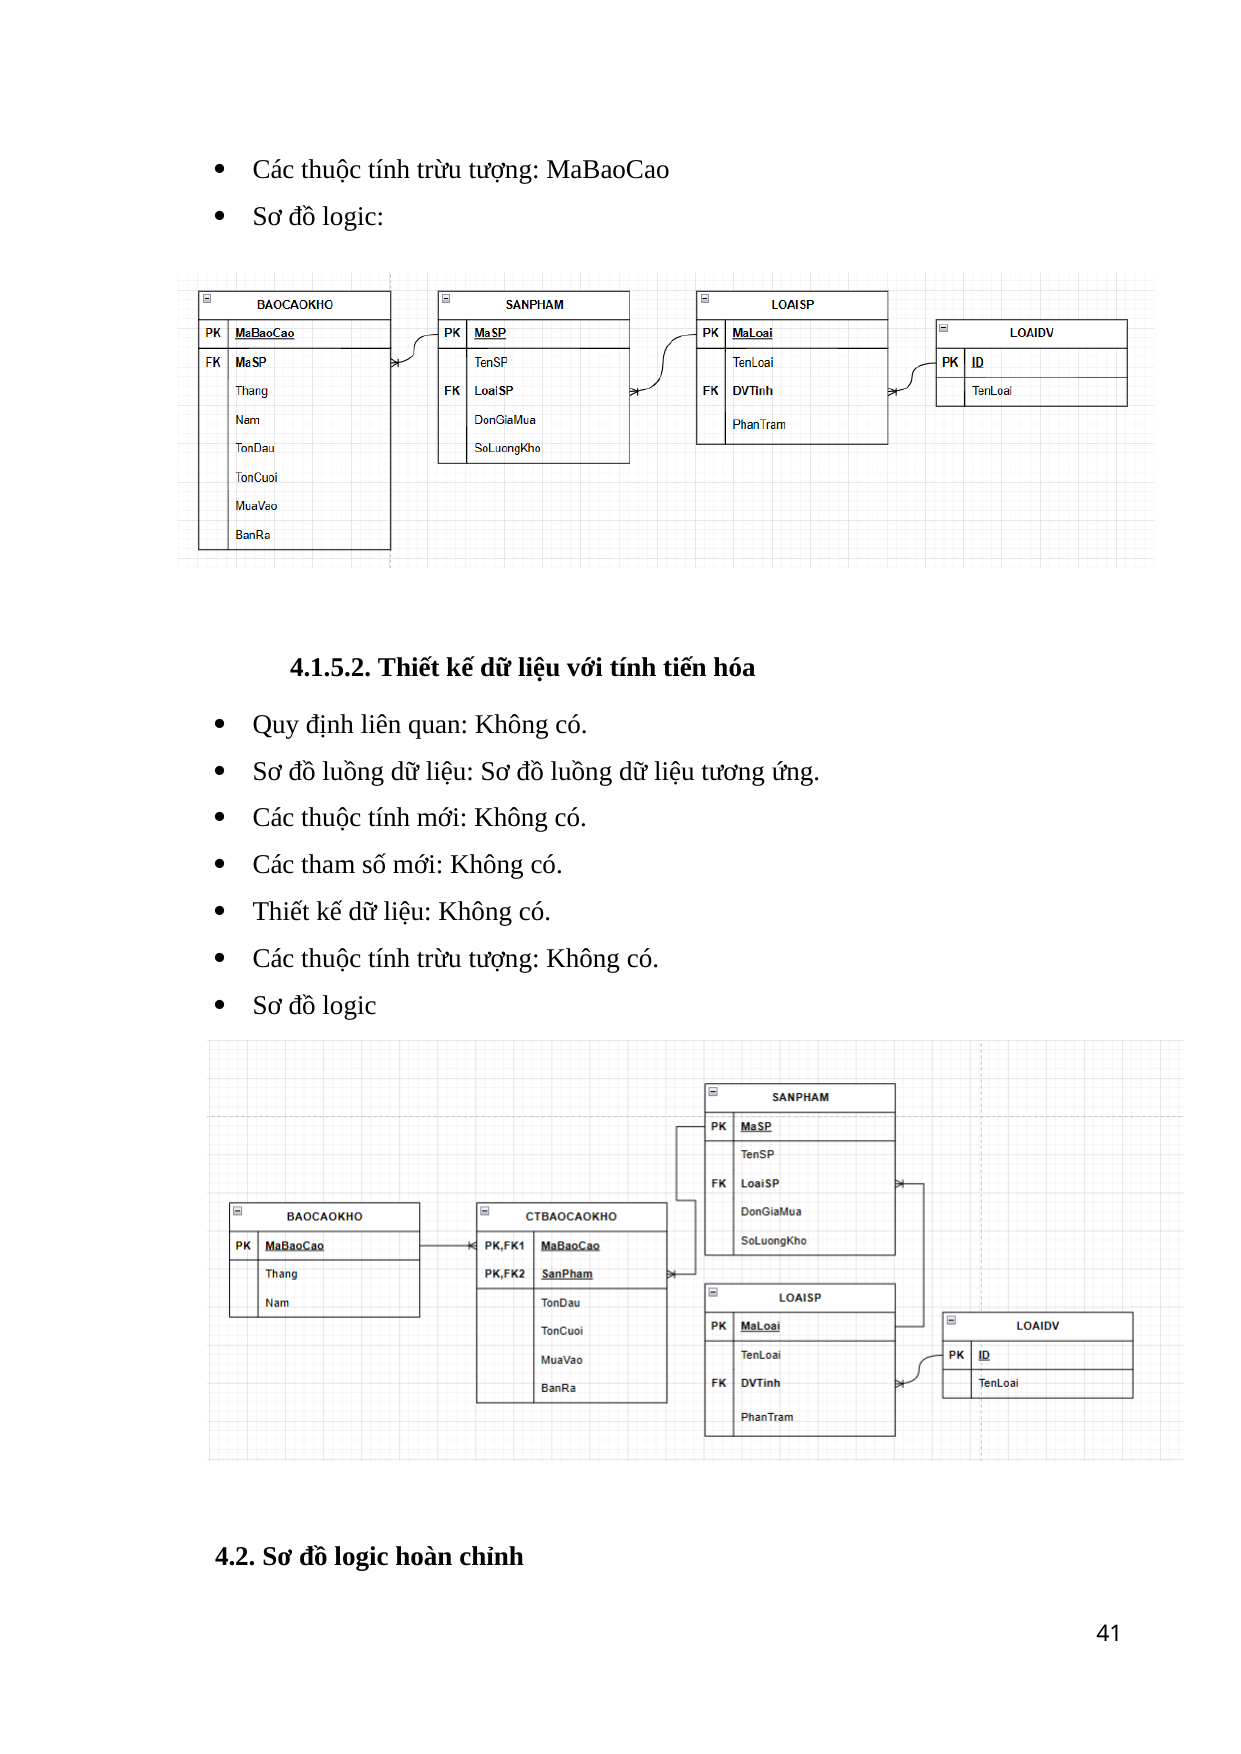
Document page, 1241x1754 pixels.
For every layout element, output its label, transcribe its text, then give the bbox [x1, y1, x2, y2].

list Quy định liên quan: Không có. [215, 708, 1122, 739]
text Sơ đồ logic hoàn chỉnh [215, 1540, 1122, 1571]
picture [177, 272, 1155, 568]
list Các thuộc tính trừu tượng: MaBaoCao [215, 153, 1122, 185]
list Các thuộc tính mới: Không có. [215, 801, 1122, 833]
list Các tham số mới: Không có. [215, 848, 1122, 879]
text Thiết kế dữ liệu với tính tiến hóa [290, 651, 1122, 682]
list Sơ đồ logic: [215, 200, 1122, 232]
list Thiết kế dữ liệu: Không có. [215, 895, 1122, 926]
list Sơ đồ logic [215, 989, 1122, 1020]
list Các thuộc tính trừu tượng: Không có. [215, 942, 1122, 973]
picture [206, 1040, 1184, 1461]
list Sơ đồ luồng dữ liệu: Sơ đồ luồng dữ liệu tương ứng. [215, 754, 1122, 786]
